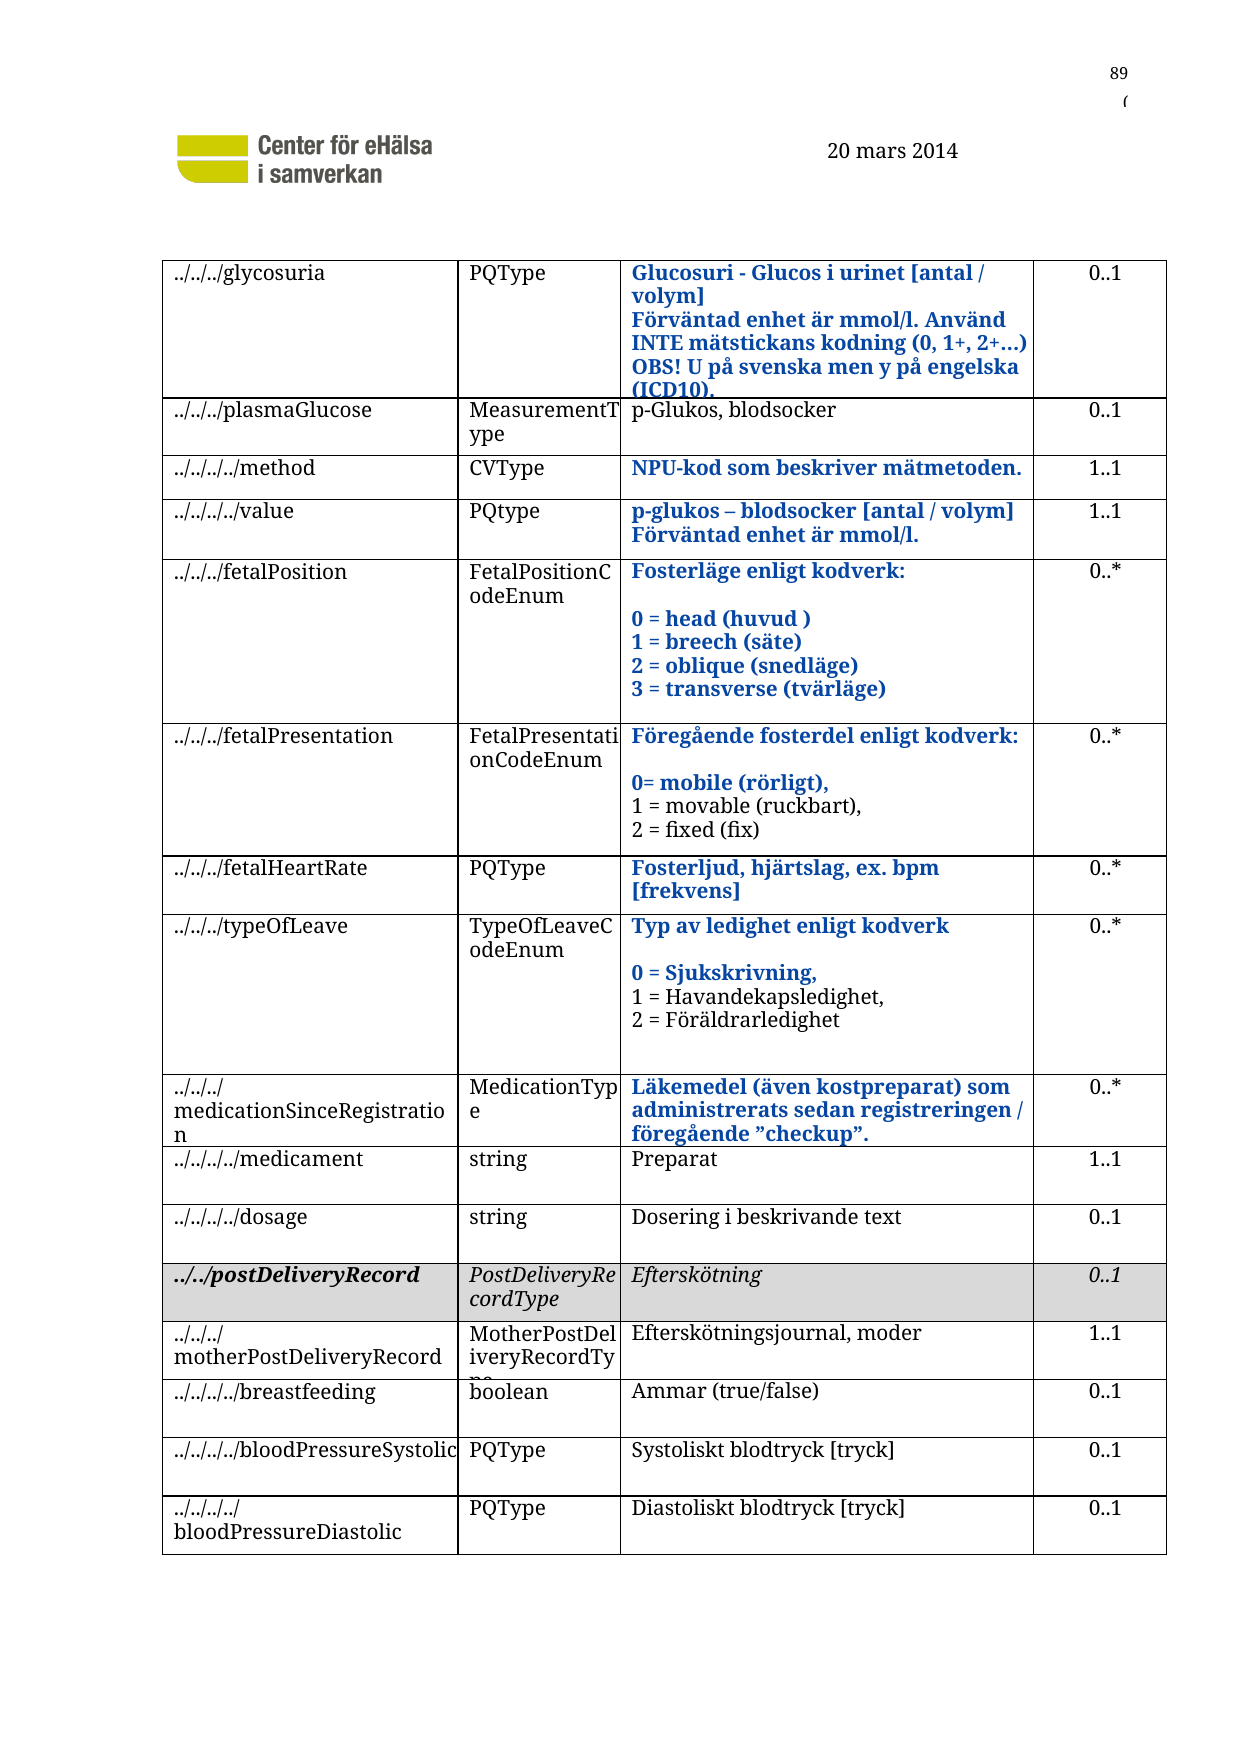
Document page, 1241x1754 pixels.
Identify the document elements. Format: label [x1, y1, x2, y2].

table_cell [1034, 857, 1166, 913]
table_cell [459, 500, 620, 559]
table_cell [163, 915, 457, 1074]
picture [177, 135, 432, 183]
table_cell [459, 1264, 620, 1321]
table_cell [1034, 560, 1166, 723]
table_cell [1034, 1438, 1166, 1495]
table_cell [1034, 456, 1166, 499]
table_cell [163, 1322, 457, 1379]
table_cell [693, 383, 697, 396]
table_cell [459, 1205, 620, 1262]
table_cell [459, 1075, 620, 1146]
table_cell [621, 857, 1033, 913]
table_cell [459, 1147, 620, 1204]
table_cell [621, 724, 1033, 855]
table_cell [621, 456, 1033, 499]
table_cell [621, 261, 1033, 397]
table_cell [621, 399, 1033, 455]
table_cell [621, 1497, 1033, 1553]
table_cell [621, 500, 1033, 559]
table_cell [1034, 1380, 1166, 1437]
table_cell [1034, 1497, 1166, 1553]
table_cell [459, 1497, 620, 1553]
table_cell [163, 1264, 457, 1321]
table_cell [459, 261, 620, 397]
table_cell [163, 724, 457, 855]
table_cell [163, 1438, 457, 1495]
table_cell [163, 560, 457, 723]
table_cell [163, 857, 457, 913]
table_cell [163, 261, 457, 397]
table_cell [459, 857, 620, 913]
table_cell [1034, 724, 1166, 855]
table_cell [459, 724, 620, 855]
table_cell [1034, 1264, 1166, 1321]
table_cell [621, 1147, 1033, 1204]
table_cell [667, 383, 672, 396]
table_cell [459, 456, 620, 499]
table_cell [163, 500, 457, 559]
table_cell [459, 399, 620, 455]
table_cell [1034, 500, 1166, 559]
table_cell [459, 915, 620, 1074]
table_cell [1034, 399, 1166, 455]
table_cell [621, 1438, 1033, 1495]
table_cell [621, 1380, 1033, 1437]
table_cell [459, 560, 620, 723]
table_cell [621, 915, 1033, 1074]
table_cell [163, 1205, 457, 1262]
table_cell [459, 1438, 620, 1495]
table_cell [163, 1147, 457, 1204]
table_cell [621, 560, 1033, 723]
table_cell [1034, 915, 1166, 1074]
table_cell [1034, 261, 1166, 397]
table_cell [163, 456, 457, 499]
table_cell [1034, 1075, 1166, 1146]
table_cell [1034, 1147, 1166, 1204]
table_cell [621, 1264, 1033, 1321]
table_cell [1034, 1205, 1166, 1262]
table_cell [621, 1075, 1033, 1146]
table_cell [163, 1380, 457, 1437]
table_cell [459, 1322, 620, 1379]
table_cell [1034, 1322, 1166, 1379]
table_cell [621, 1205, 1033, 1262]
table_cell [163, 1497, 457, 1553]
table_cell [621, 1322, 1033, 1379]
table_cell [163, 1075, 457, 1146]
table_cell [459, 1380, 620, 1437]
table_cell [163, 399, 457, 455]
